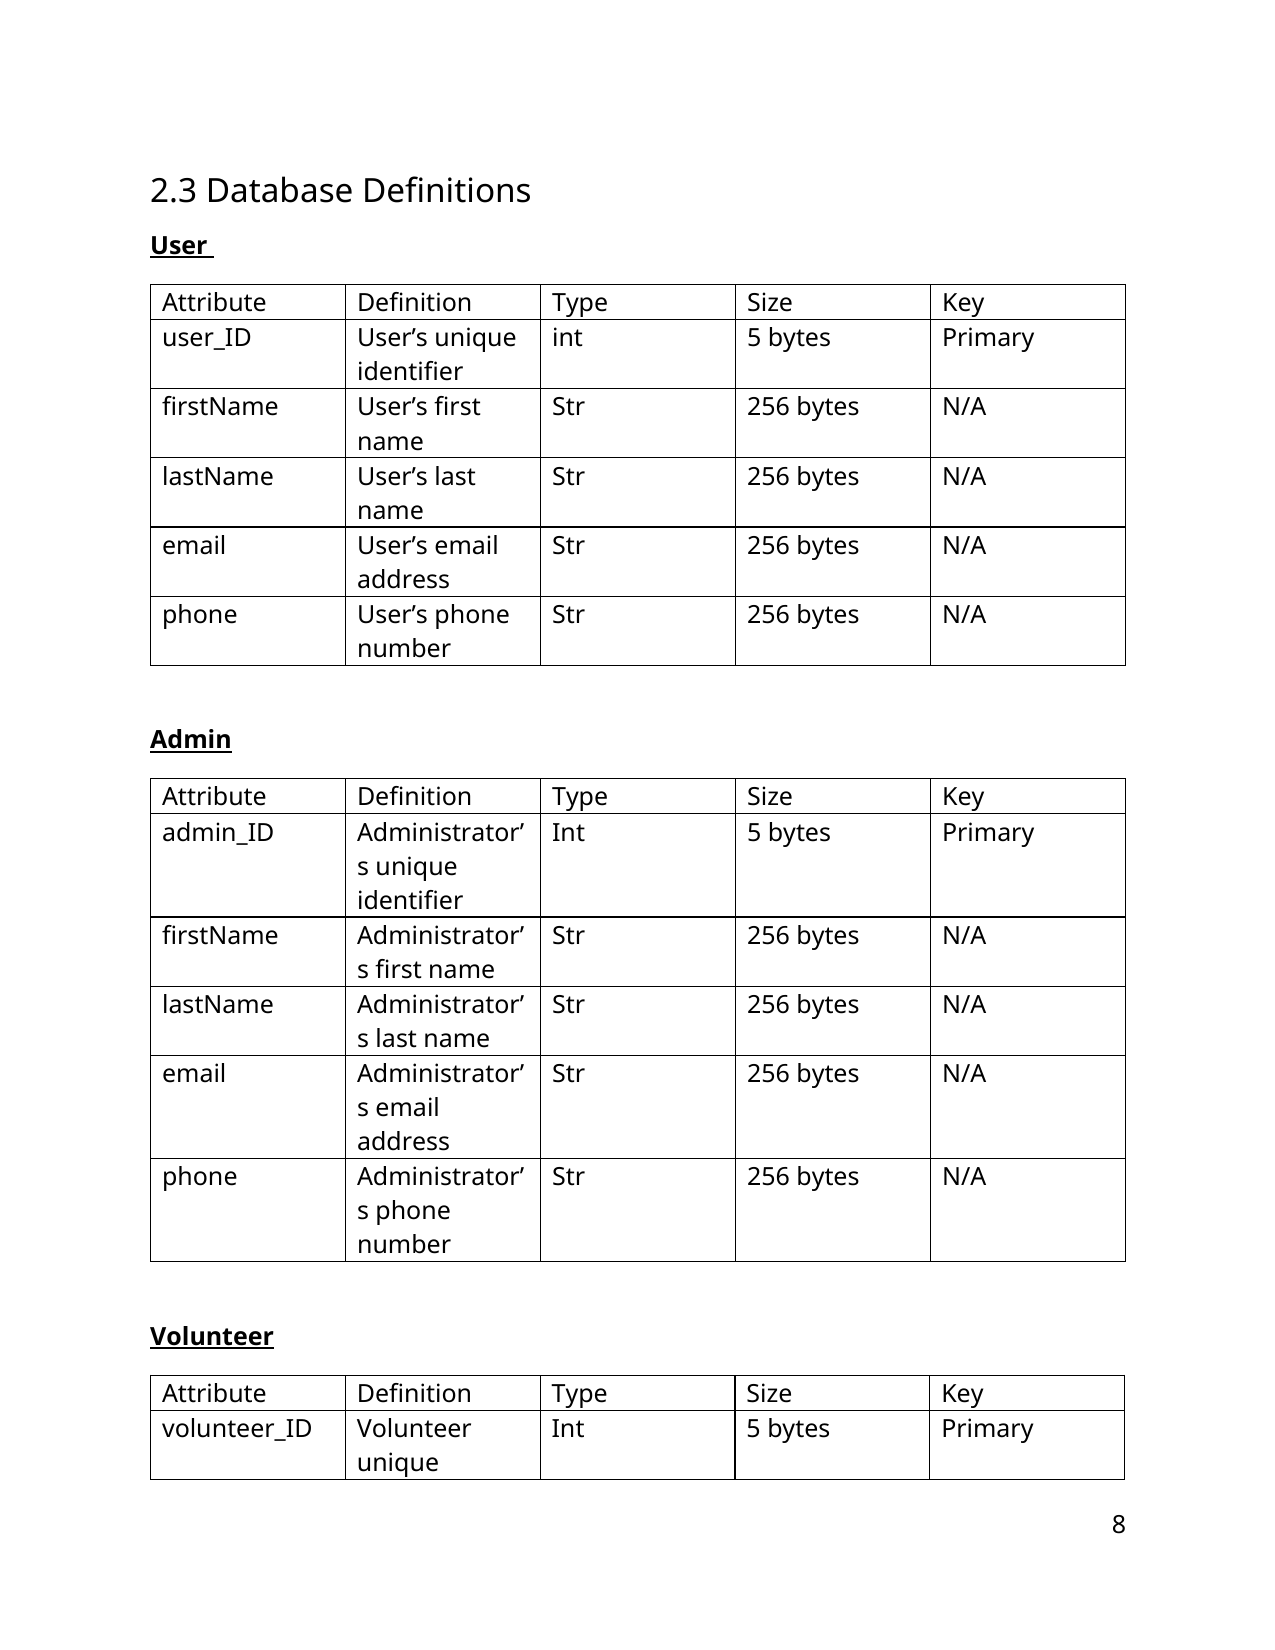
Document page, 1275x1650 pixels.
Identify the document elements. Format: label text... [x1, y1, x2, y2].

table_cell Str [541, 458, 735, 526]
table_header Definition [346, 779, 540, 813]
table_header Key [930, 1376, 1124, 1409]
table_cell lastName [151, 458, 345, 526]
table_cell 256 bytes [736, 918, 930, 986]
table_cell N/A [931, 1056, 1125, 1158]
table_cell User’s last name [346, 458, 540, 526]
table_cell phone [151, 1159, 345, 1261]
table_cell Administrator’s email address [346, 1056, 540, 1158]
table_cell firstName [151, 389, 345, 457]
table_cell Str [541, 1159, 735, 1261]
table_cell N/A [931, 918, 1125, 986]
table_cell 5 bytes [736, 1411, 929, 1479]
table_header Key [931, 779, 1125, 813]
table_cell lastName [151, 987, 345, 1055]
table_cell Primary [930, 1411, 1124, 1479]
table_header Definition [346, 285, 540, 319]
table_cell N/A [931, 528, 1125, 596]
table_header Attribute [151, 779, 345, 813]
table_cell N/A [931, 597, 1125, 665]
table_header Type [541, 779, 735, 813]
table_header Size [736, 1376, 929, 1409]
table_cell user_ID [151, 320, 345, 388]
table_cell 256 bytes [736, 389, 930, 457]
table_cell int [541, 320, 735, 388]
table_cell Int [541, 1411, 734, 1479]
table_cell N/A [931, 1159, 1125, 1261]
text Admin [150, 722, 1125, 756]
table_cell User’s email address [346, 528, 540, 596]
table_cell volunteer_ID [151, 1411, 345, 1479]
table_cell 256 bytes [736, 528, 930, 596]
table_cell 5 bytes [736, 814, 930, 916]
table_cell User’s phone number [346, 597, 540, 665]
table_cell 256 bytes [736, 597, 930, 665]
table_cell Str [541, 597, 735, 665]
table_cell 256 bytes [736, 987, 930, 1055]
table_cell User’s unique identifier [346, 320, 540, 388]
table_cell Str [541, 987, 735, 1055]
table_cell Str [541, 389, 735, 457]
table_cell Str [541, 528, 735, 596]
table_cell N/A [931, 458, 1125, 526]
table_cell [346, 1411, 540, 1479]
table_cell 5 bytes [736, 320, 930, 388]
table_header Size [736, 285, 930, 319]
table_cell firstName [151, 918, 345, 986]
table_cell email [151, 528, 345, 596]
table_header Type [541, 285, 735, 319]
table_header Key [931, 285, 1125, 319]
table_cell 256 bytes [736, 1159, 930, 1261]
table_cell User’s first name [346, 389, 540, 457]
table_cell Primary [931, 320, 1125, 388]
table_header Attribute [151, 1376, 345, 1409]
subtitle 2.3 Database Definitions [150, 167, 1125, 212]
table_header Definition [346, 1376, 540, 1409]
table_header Attribute [151, 285, 345, 319]
table_header Size [736, 779, 930, 813]
table_cell Administrator’s unique identifier [346, 814, 540, 916]
table_cell Str [541, 1056, 735, 1158]
table_cell email [151, 1056, 345, 1158]
table_cell N/A [931, 389, 1125, 457]
table_header Type [541, 1376, 734, 1409]
table_cell Int [541, 814, 735, 916]
text Volunteer [150, 1318, 1125, 1352]
table_cell Administrator’s first name [346, 918, 540, 986]
text User [150, 228, 1125, 262]
table_cell Str [541, 918, 735, 986]
table_cell admin_ID [151, 814, 345, 916]
table_cell 256 bytes [736, 1056, 930, 1158]
table_cell Primary [931, 814, 1125, 916]
table_cell Administrator’s phone number [346, 1159, 540, 1261]
table_cell Administrator’s last name [346, 987, 540, 1055]
table_cell phone [151, 597, 345, 665]
table_cell N/A [931, 987, 1125, 1055]
table_cell 256 bytes [736, 458, 930, 526]
